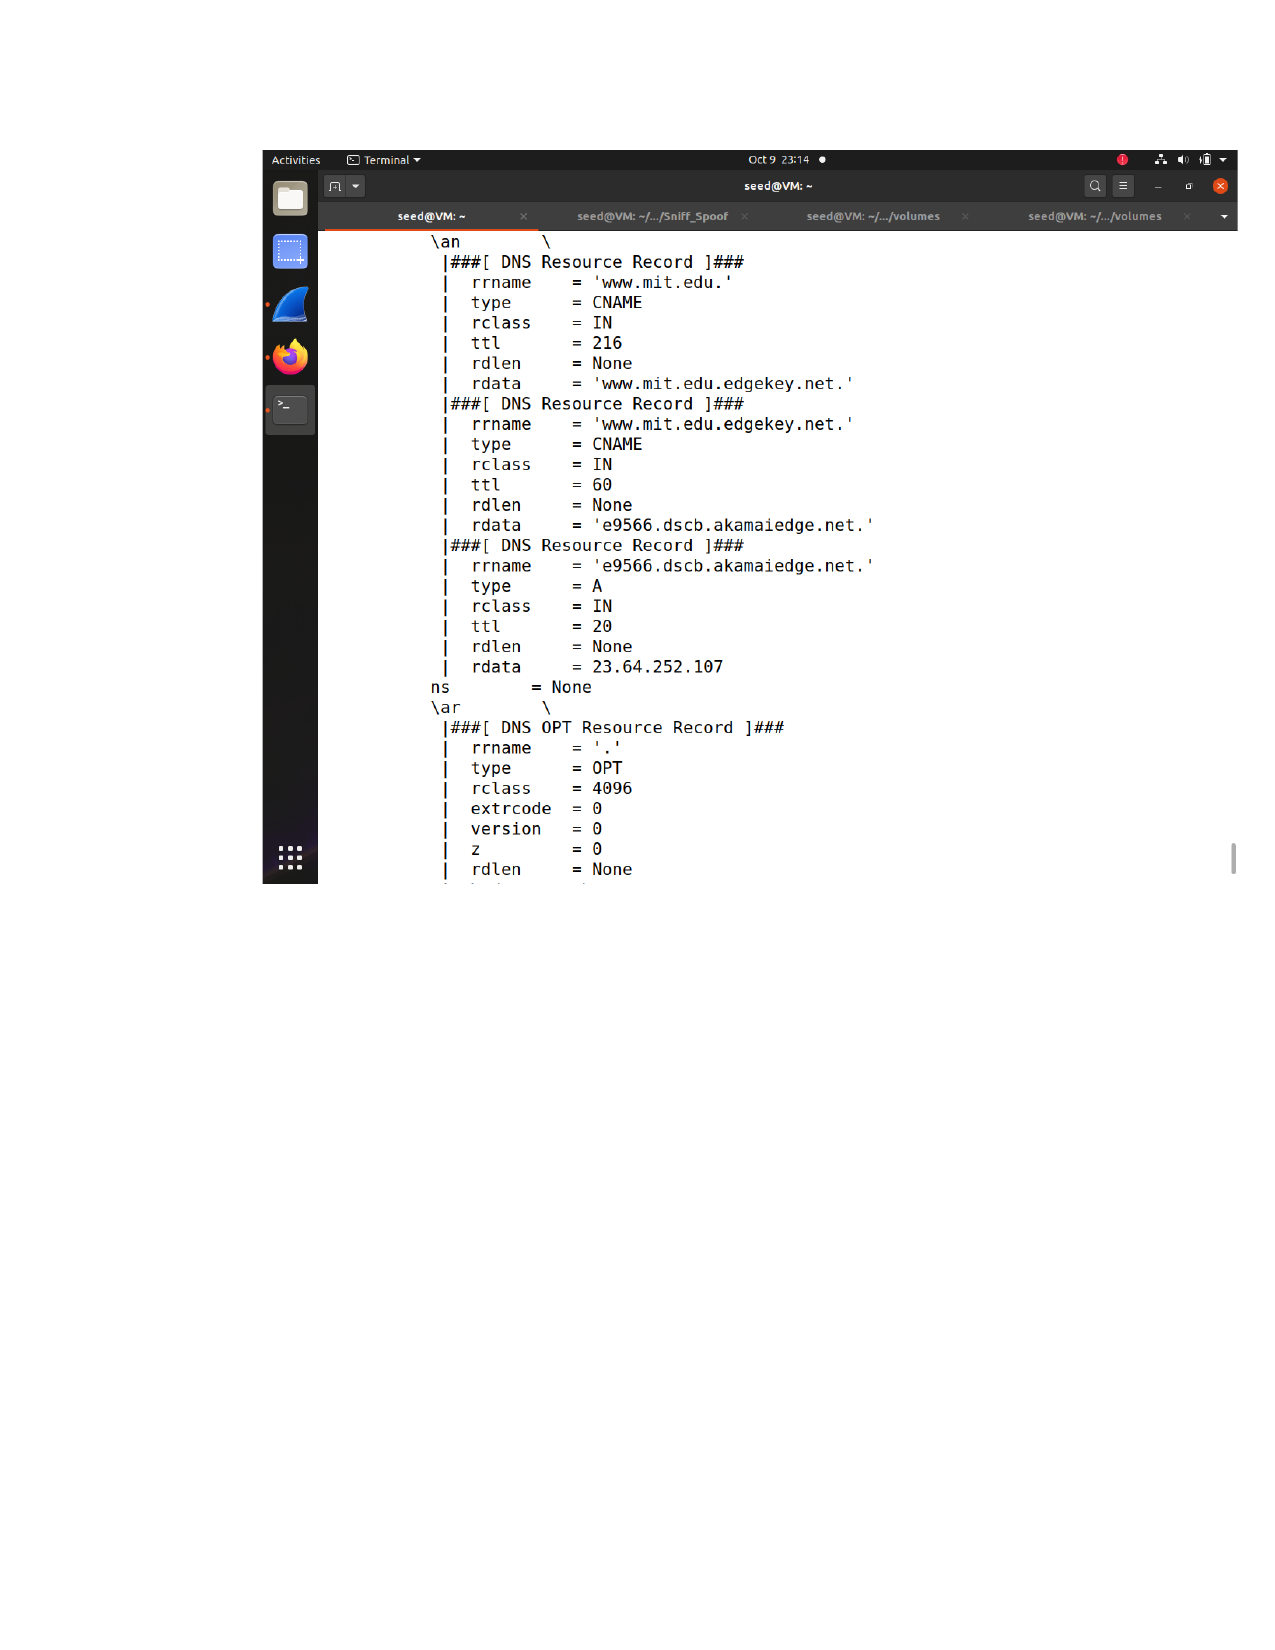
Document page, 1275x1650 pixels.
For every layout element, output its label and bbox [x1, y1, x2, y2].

picture [262, 150, 1238, 884]
